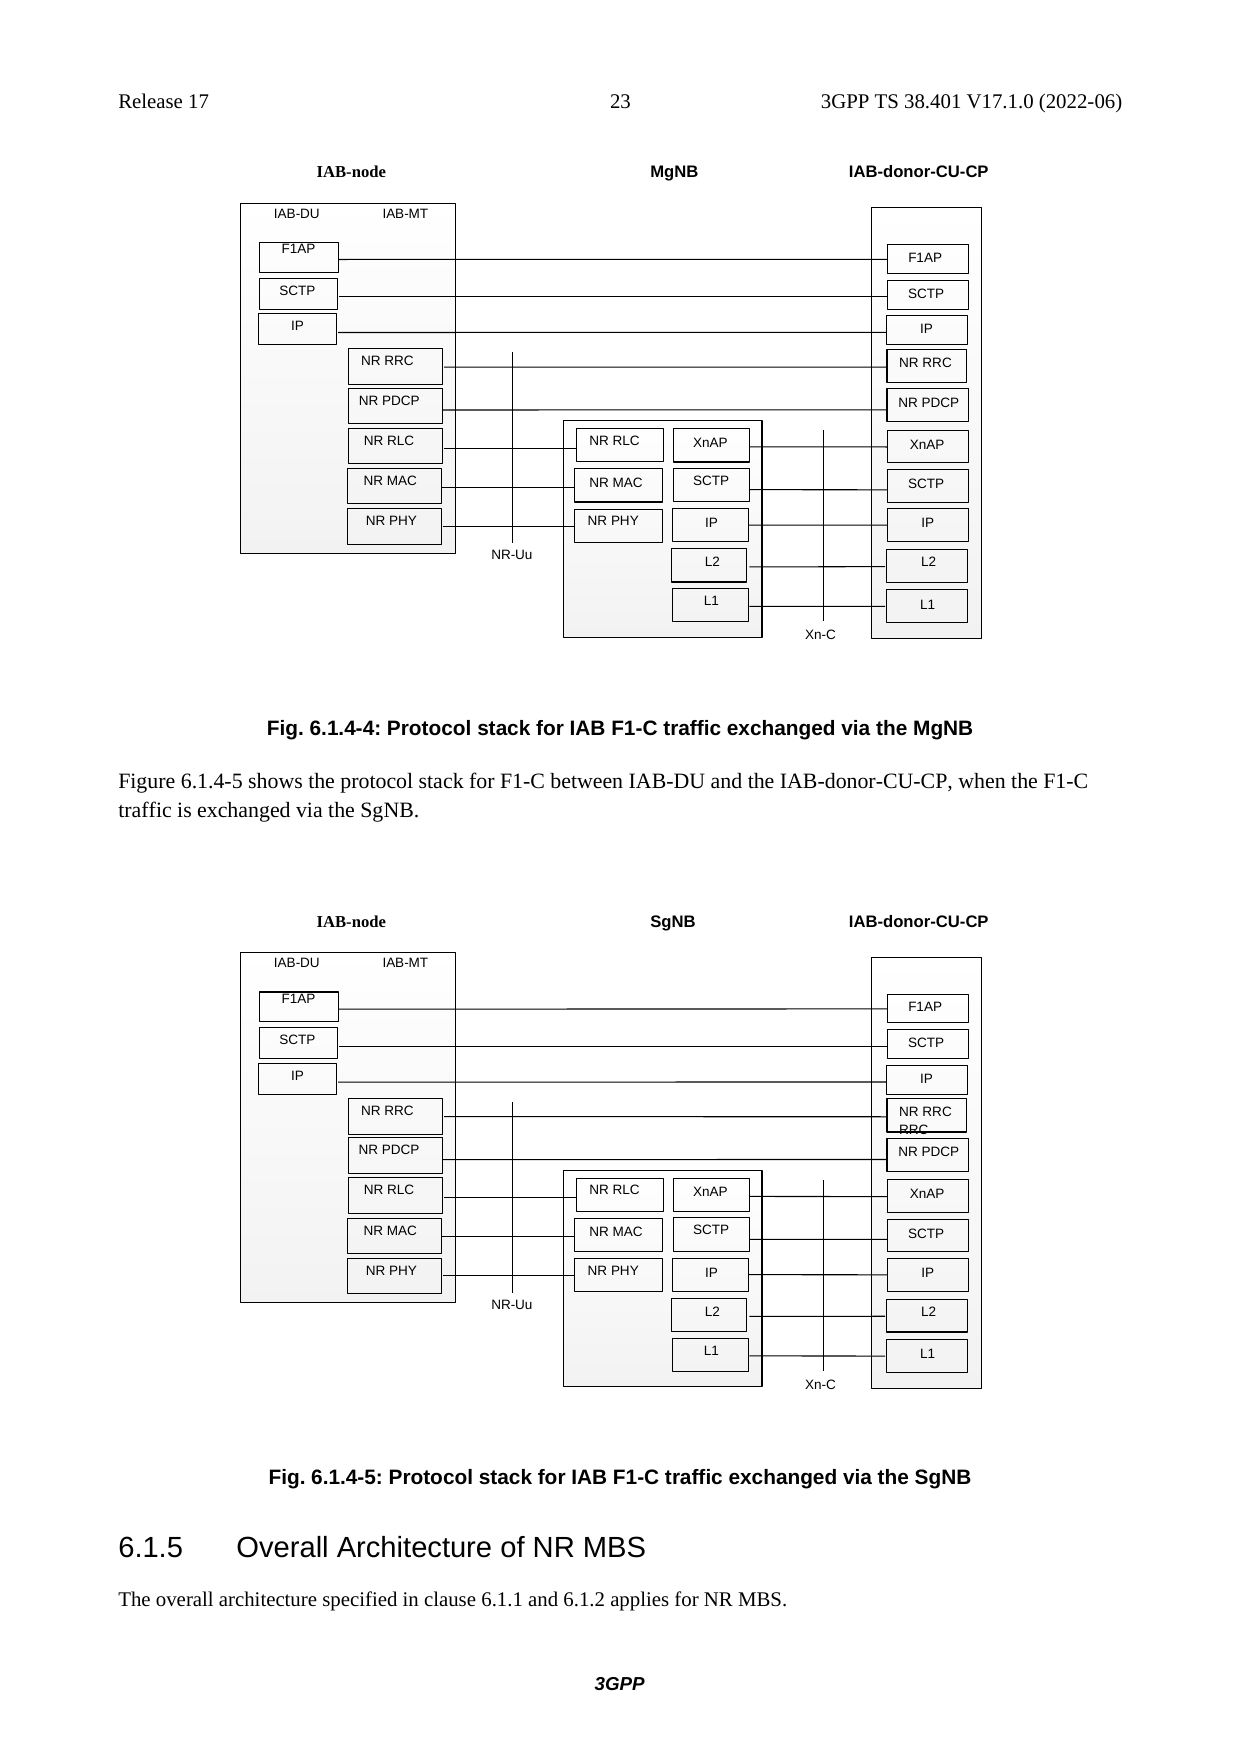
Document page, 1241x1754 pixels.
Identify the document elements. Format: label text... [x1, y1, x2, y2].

text The overall architecture specified in clause 6.1.1 and 6.1.2 applies for NR MBS. [118, 1587, 1122, 1611]
text Fig. 6.1.4-4: Protocol stack for IAB F1-C traffic exchanged via the MgNB [118, 715, 1122, 739]
text Figure 6.1.4-5 shows the protocol stack for F1-C between IAB-DU and the IAB-donor-CU-CP, when the F1-C traffic is exchanged via the SgNB. [118, 768, 1122, 822]
text Fig. 6.1.4-5: Protocol stack for IAB F1-C traffic exchanged via the SgNB [118, 1465, 1122, 1489]
subtitle 6.1.5 Overall Architecture of NR MBS [118, 1530, 1122, 1563]
